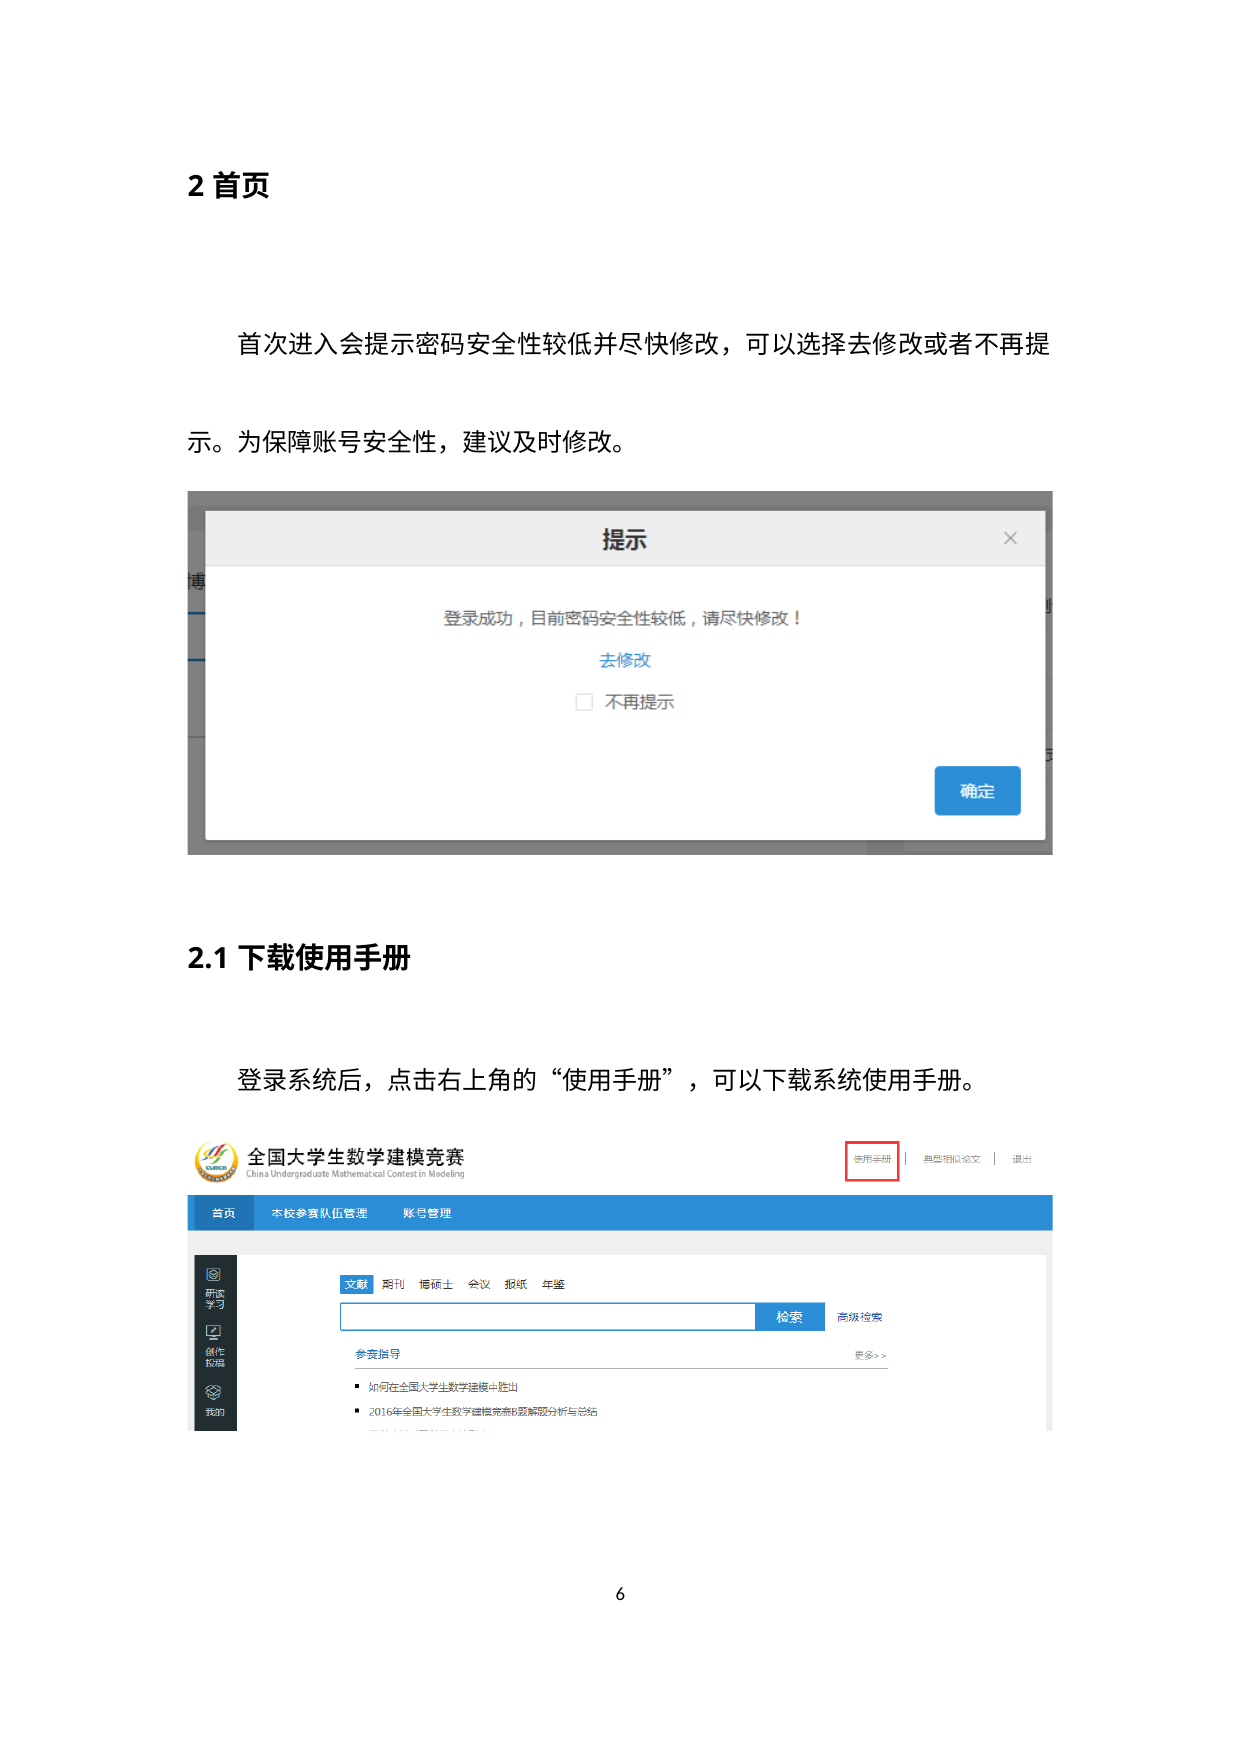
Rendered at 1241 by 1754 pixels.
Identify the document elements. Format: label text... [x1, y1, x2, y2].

subtitle 2 首页 [187, 151, 1053, 216]
picture [187, 1129, 1053, 1431]
subtitle 2.1 下载使用手册 [187, 923, 1053, 988]
text 登录系统后，点击右上角的“使用手册”，可以下载系统使用手册。 [187, 1046, 1053, 1111]
picture [187, 491, 1053, 855]
text 首次进入会提示密码安全性较低并尽快修改，可以选择去修改或者不再提示。为保障账号安全性，建议及时修改。 [187, 310, 1053, 473]
